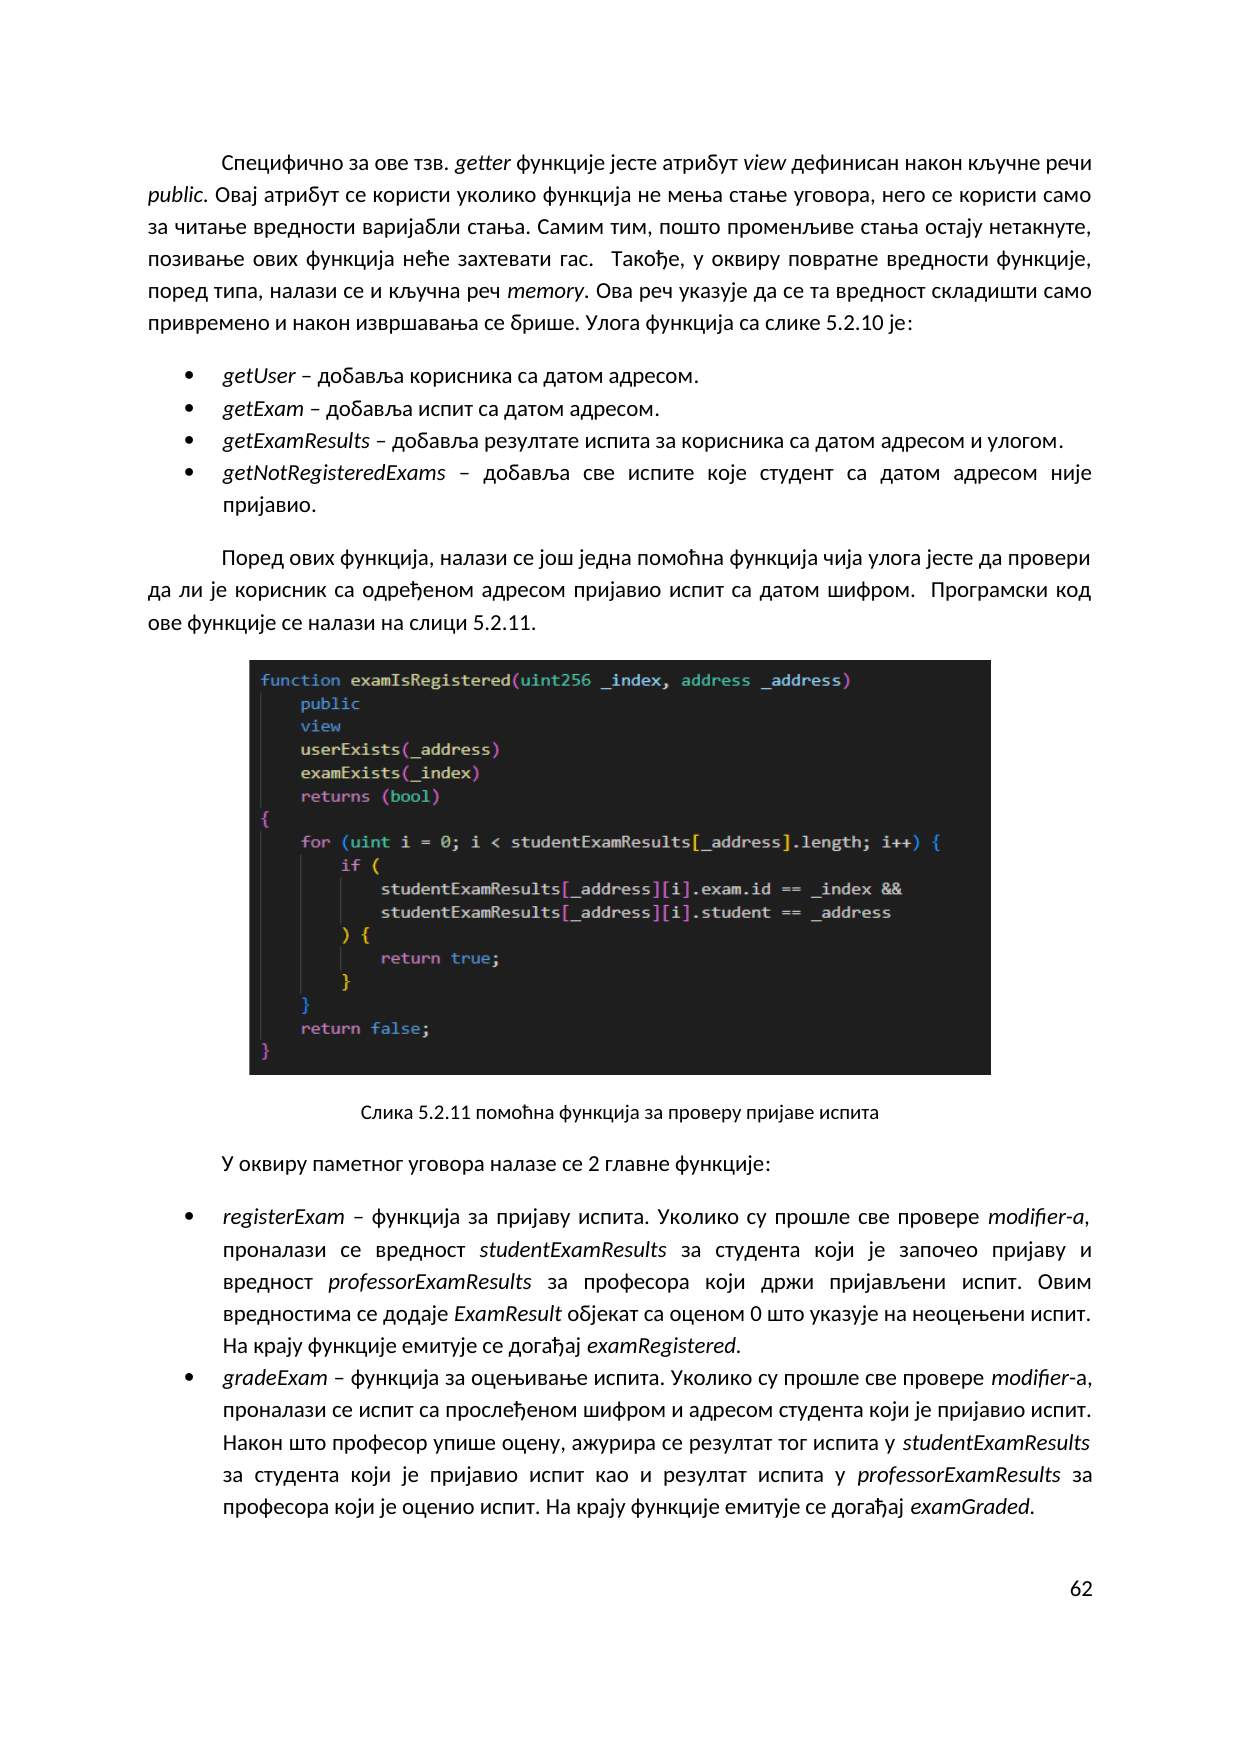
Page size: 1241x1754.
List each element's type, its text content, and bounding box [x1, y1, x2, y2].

picture [249, 660, 991, 1075]
text Слика 5.2.11 помоћна функција за проверу пријаве испита [148, 1099, 1093, 1125]
list getUser – добавља корисника са датом адресом. [185, 362, 1093, 389]
text Специфично за ове тзв. getter функције јесте атрибут view дефинисан након кључне речи public. Овај атрибут се користи уколико функција не мења стање уговора, него се користи само за читање вредности варијабли стања. Самим тим, пошто променљиве стања остају нетакнуте, позивање ових функција неће захтевати гас. Такође, у оквиру повратне вредности функције, поред типа, налази се и кључна реч memory. Ова реч указује да се та вредност складишти само привремено и након извршавања се брише. Улога функција са слике 5.2.10 је: [148, 148, 1093, 337]
text У оквиру паметног уговора налазе се 2 главне функције: [148, 1149, 1093, 1177]
list gradeExam – функција за оцењивање испита. Уколико су прошле све провере modifier-a, проналази се испит са прослеђеном шифром и адресом студента који је пријавио испит. Након што професор упише оцену, ажурира се резултат тог испита у studentExamResults за студента који је пријавио испит као и резултат испита у professorExamResults за професора који је оценио испит. На крају функције емитује се догађај examGraded. [185, 1363, 1093, 1520]
list registerExam – функција за пријаву испита. Уколико су прошле све провере modifier-a, проналази се вредност studentExamResults за студента који је започео пријаву и вредност professorExamResults за професора који држи пријављени испит. Овим вредностима се додаје ExamResult објекат са оценом 0 што указује на неоцењени испит. На крају функције емитује се догађај examRegistered. [185, 1202, 1093, 1359]
text Поред ових функција, налази се још једна помоћна функција чија улога јесте да провери да ли је корисник са одређеном адресом пријавио испит са датом шифром. Програмски код ове функције се налази на слици 5.2.11. [148, 543, 1093, 636]
list getExamResults – добавља резултате испита за корисника са датом адресом и улогом. [185, 426, 1093, 454]
list getNotRegisteredExams – добавља све испите које студент са датом адресом није пријавио. [185, 458, 1093, 518]
list getExam – добавља испит са датом адресом. [185, 394, 1093, 422]
